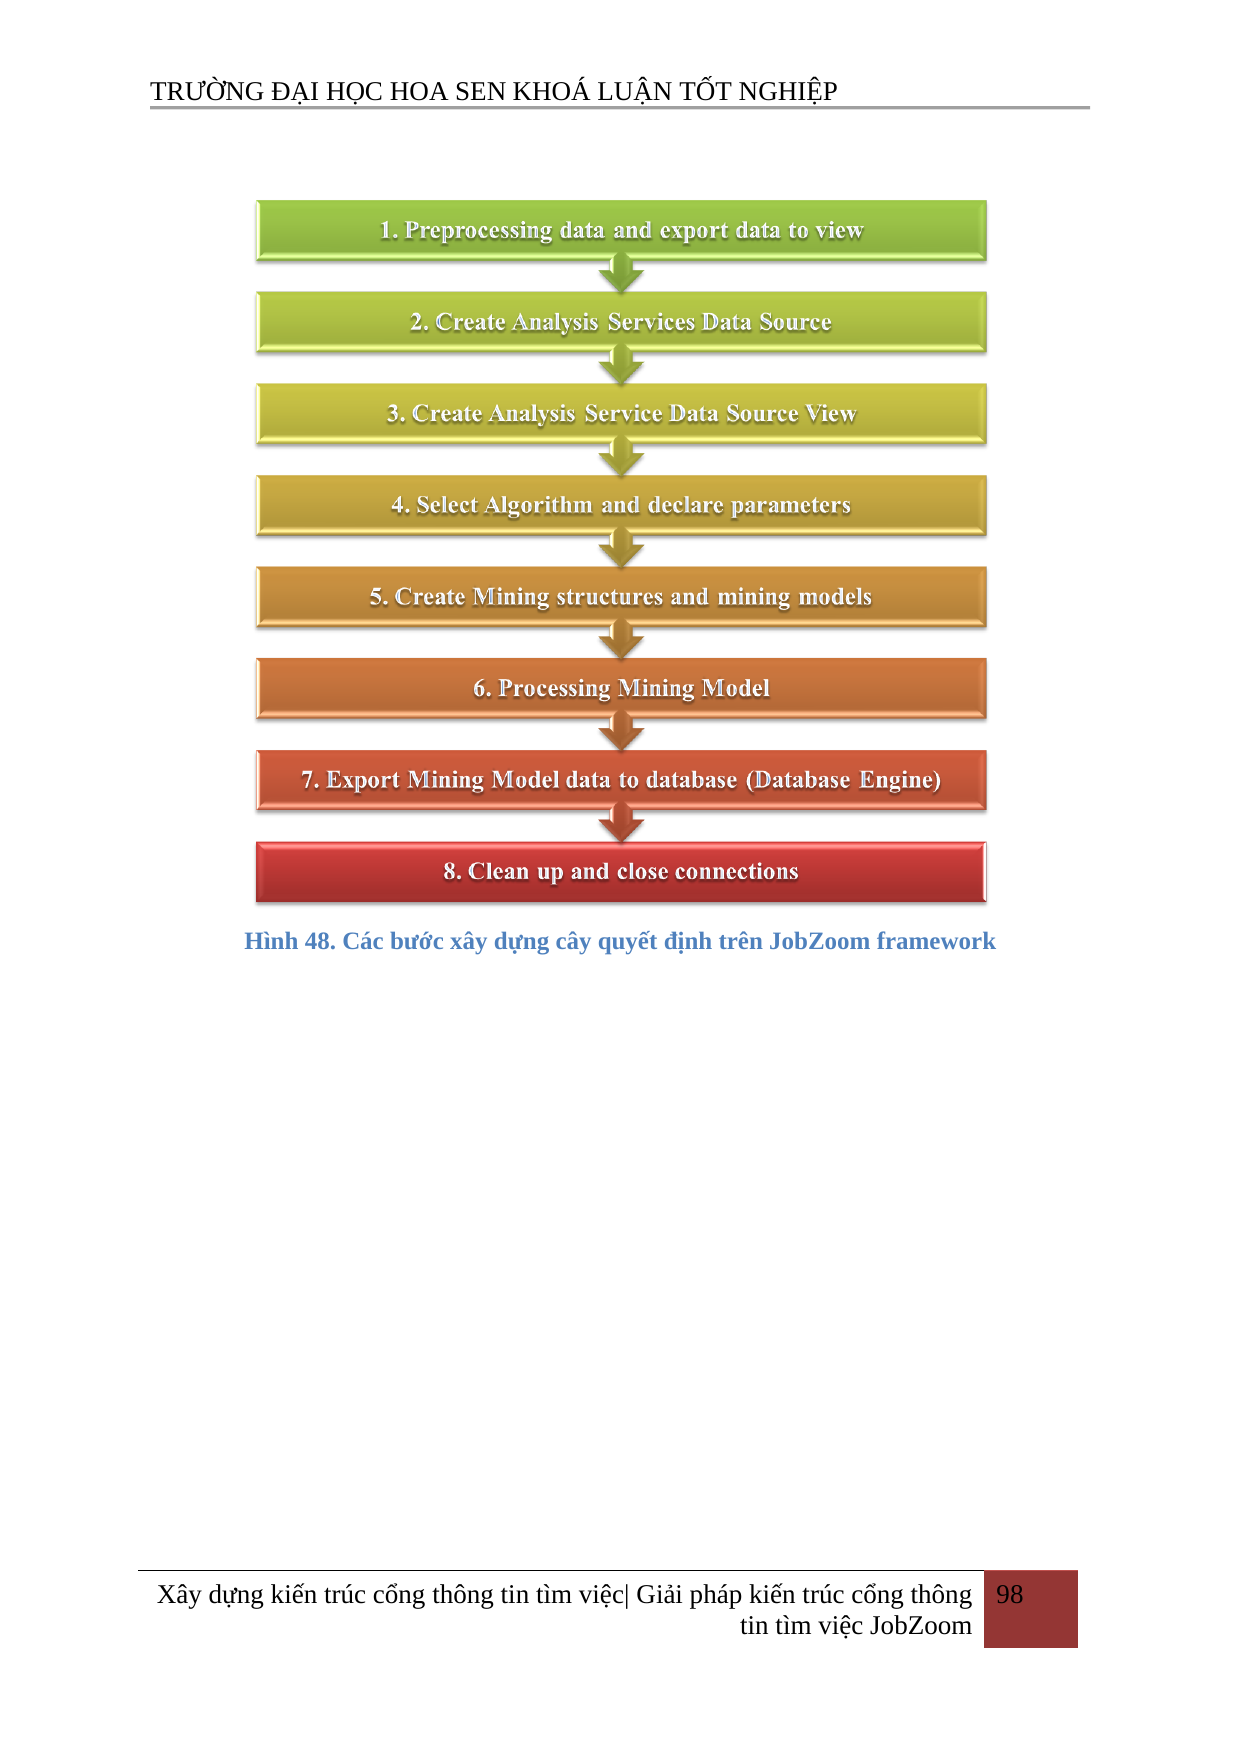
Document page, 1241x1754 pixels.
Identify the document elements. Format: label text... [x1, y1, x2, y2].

text Hình 48. Các bước xây dựng cây quyết định trên JobZoom framework [150, 926, 1090, 955]
picture [249, 196, 992, 911]
